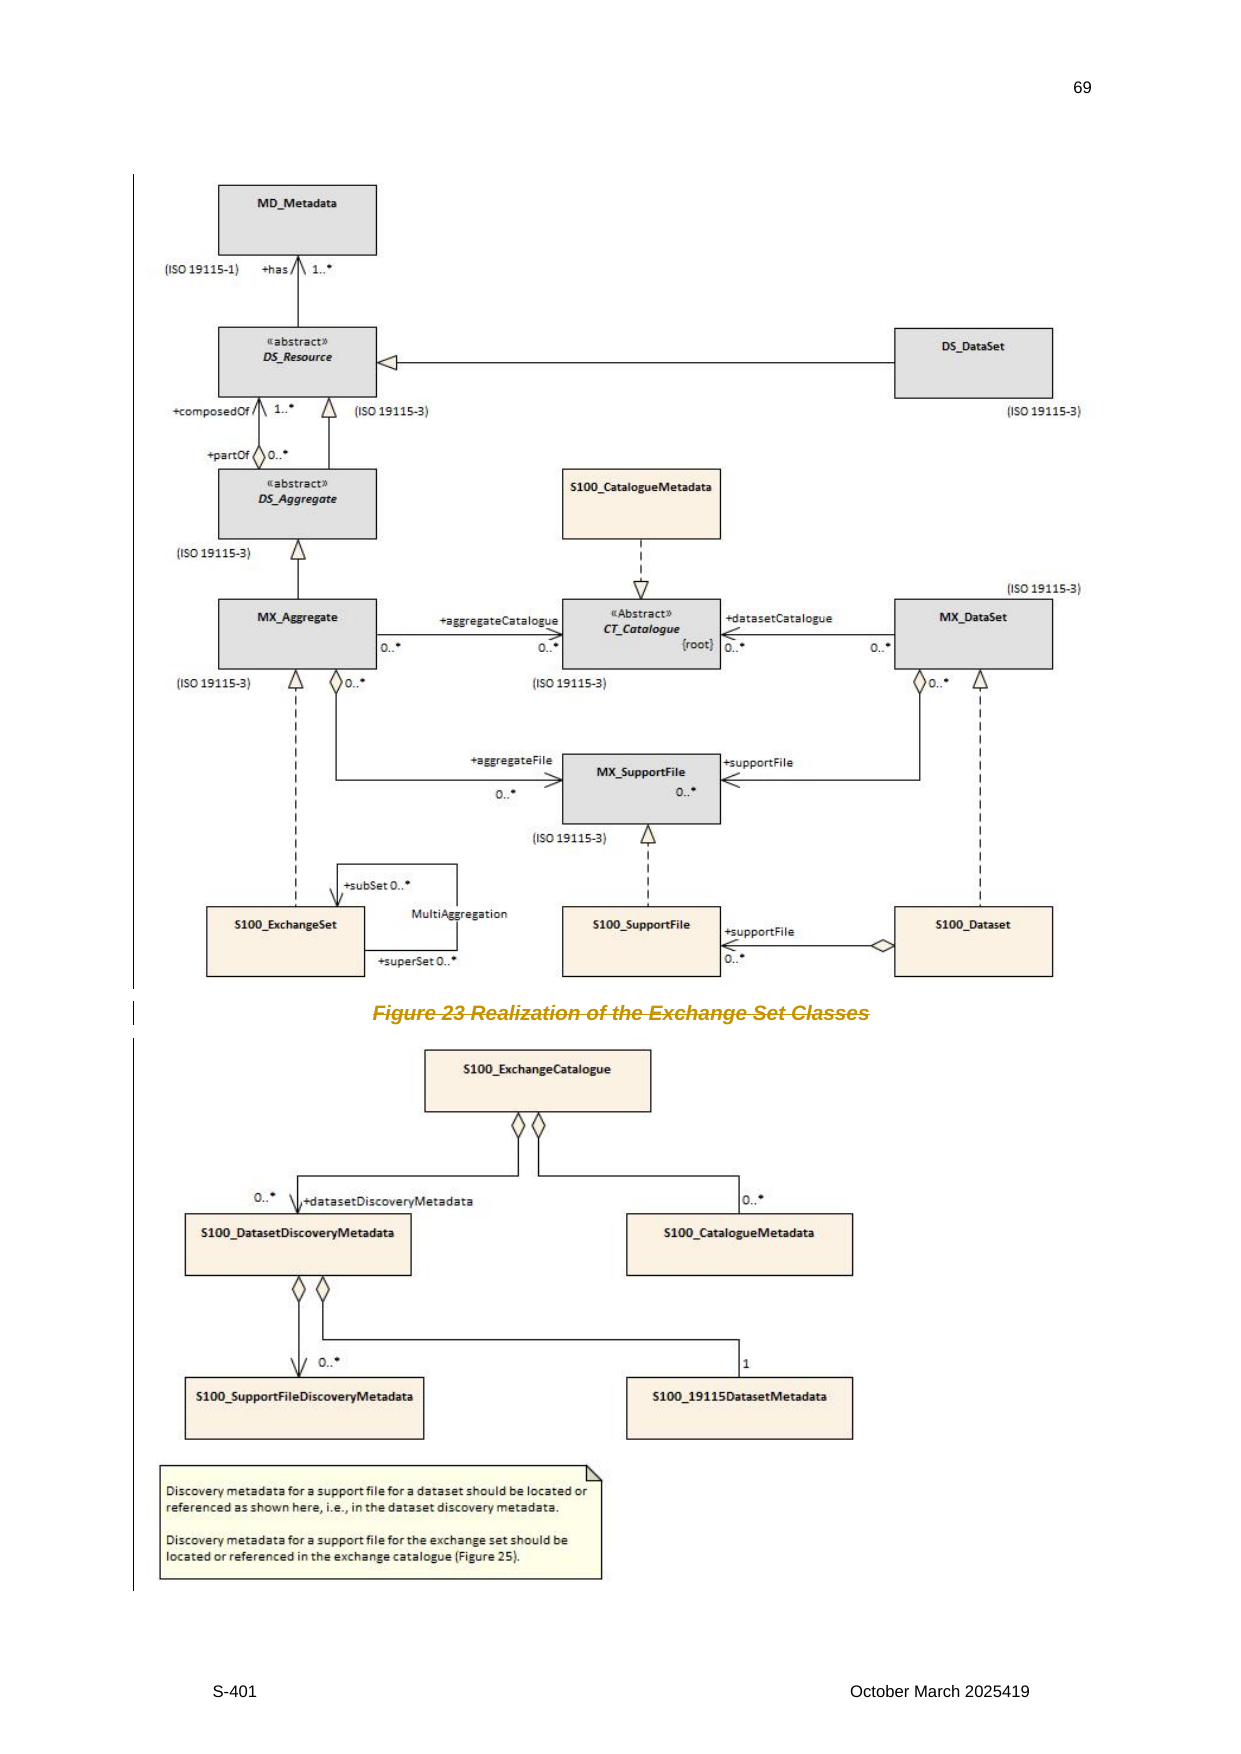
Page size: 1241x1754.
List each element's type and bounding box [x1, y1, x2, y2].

picture [147, 1037, 866, 1591]
picture [147, 173, 1096, 989]
